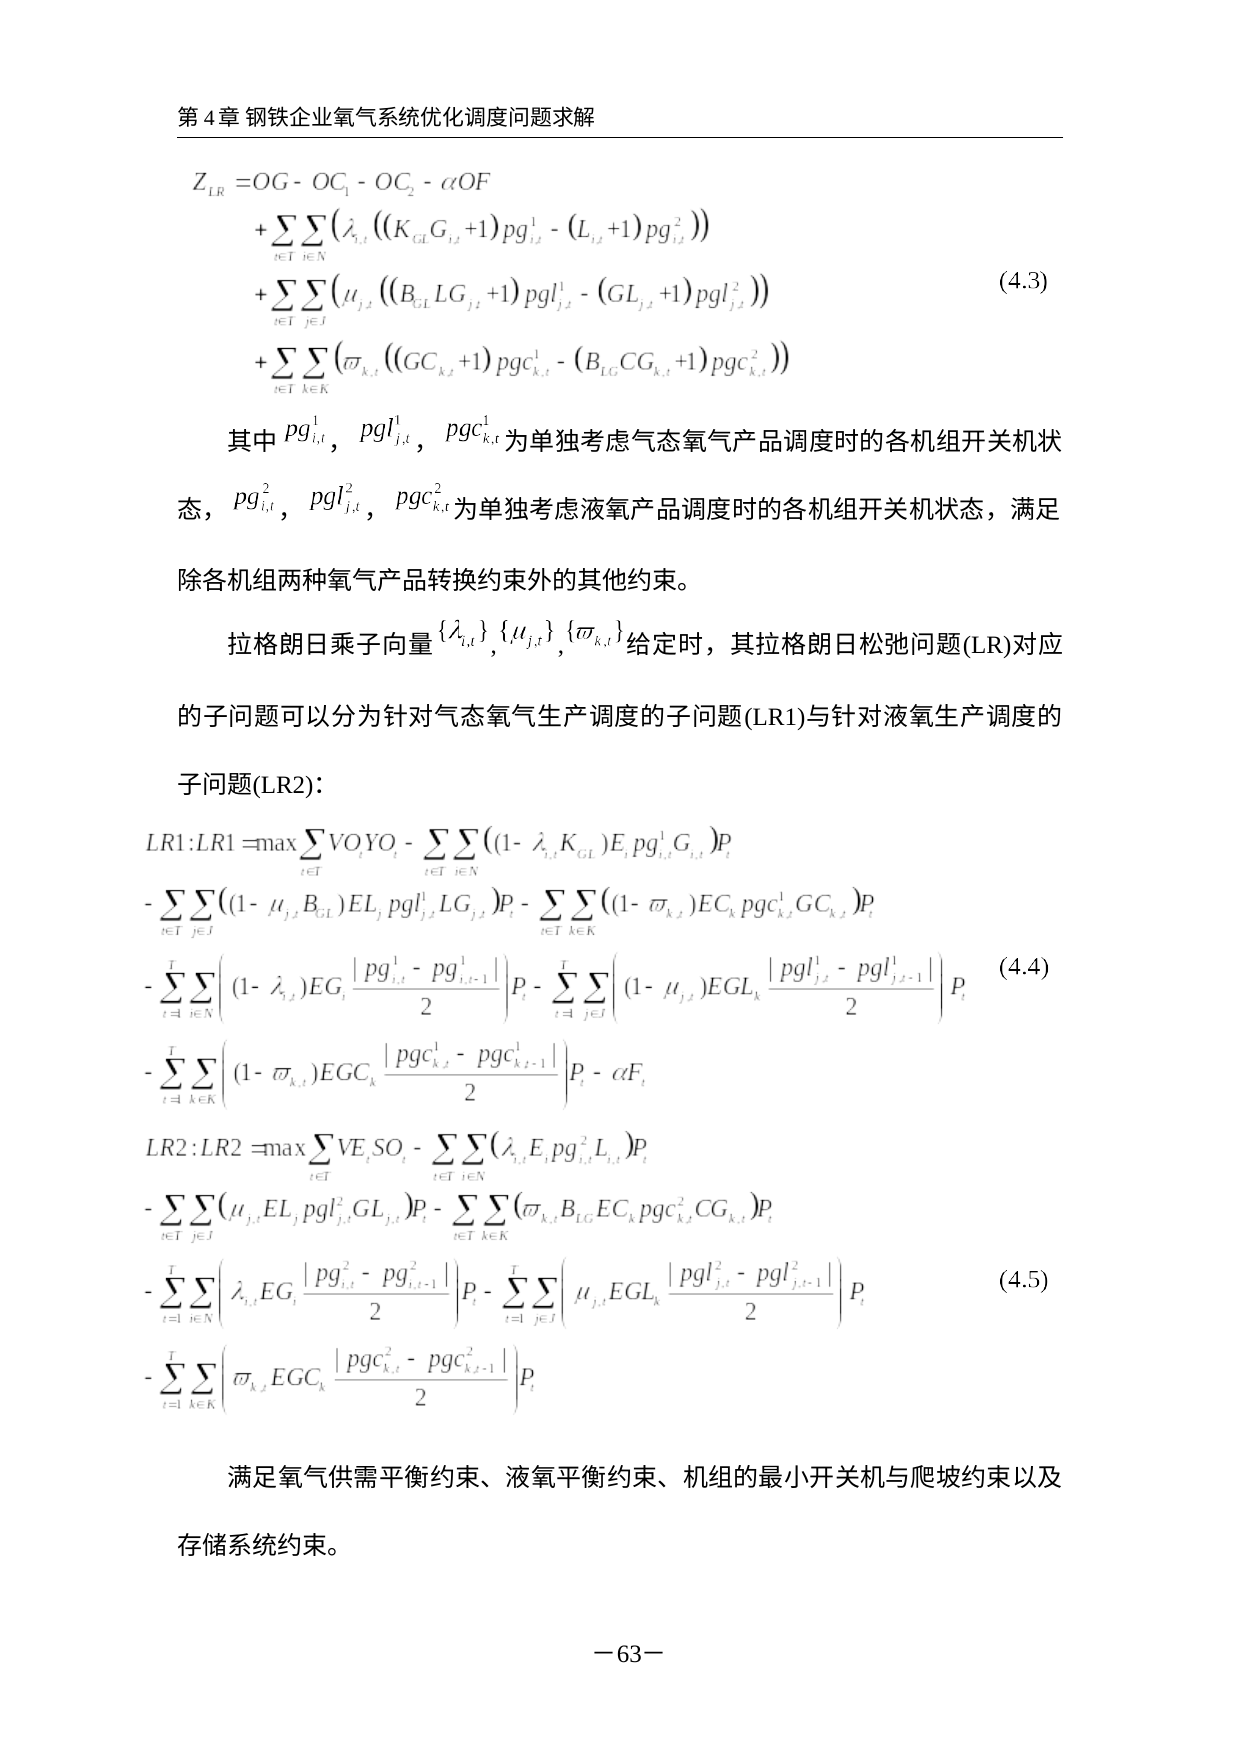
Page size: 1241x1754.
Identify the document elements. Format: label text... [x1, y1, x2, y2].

table_cell [30, 1129, 984, 1442]
table_header [984, 816, 1063, 1129]
text 满足氧气供需平衡约束、液氧平衡约束、机组的最小开关机与爬坡约束以及存储系统约束。 [177, 1442, 1063, 1577]
table_cell [177, 164, 974, 409]
text 其中，，为单独考虑气态氧气产品调度时的各机组开关机状态，，，为单独考虑液氧产品调度时的各机组开关机状态，满足除各机组两种氧气产品转换约束外的其他约束。 [177, 409, 1063, 612]
table_header [130, 816, 984, 1129]
text 拉格朗日乘子向量,,给定时，其拉格朗日松弛问题(LR)对应的子问题可以分为针对气态氧气生产调度的子问题(LR1)与针对液氧生产调度的子问题(LR2)： [177, 612, 1063, 816]
table_cell [975, 164, 1063, 409]
table_cell [984, 1129, 1063, 1442]
